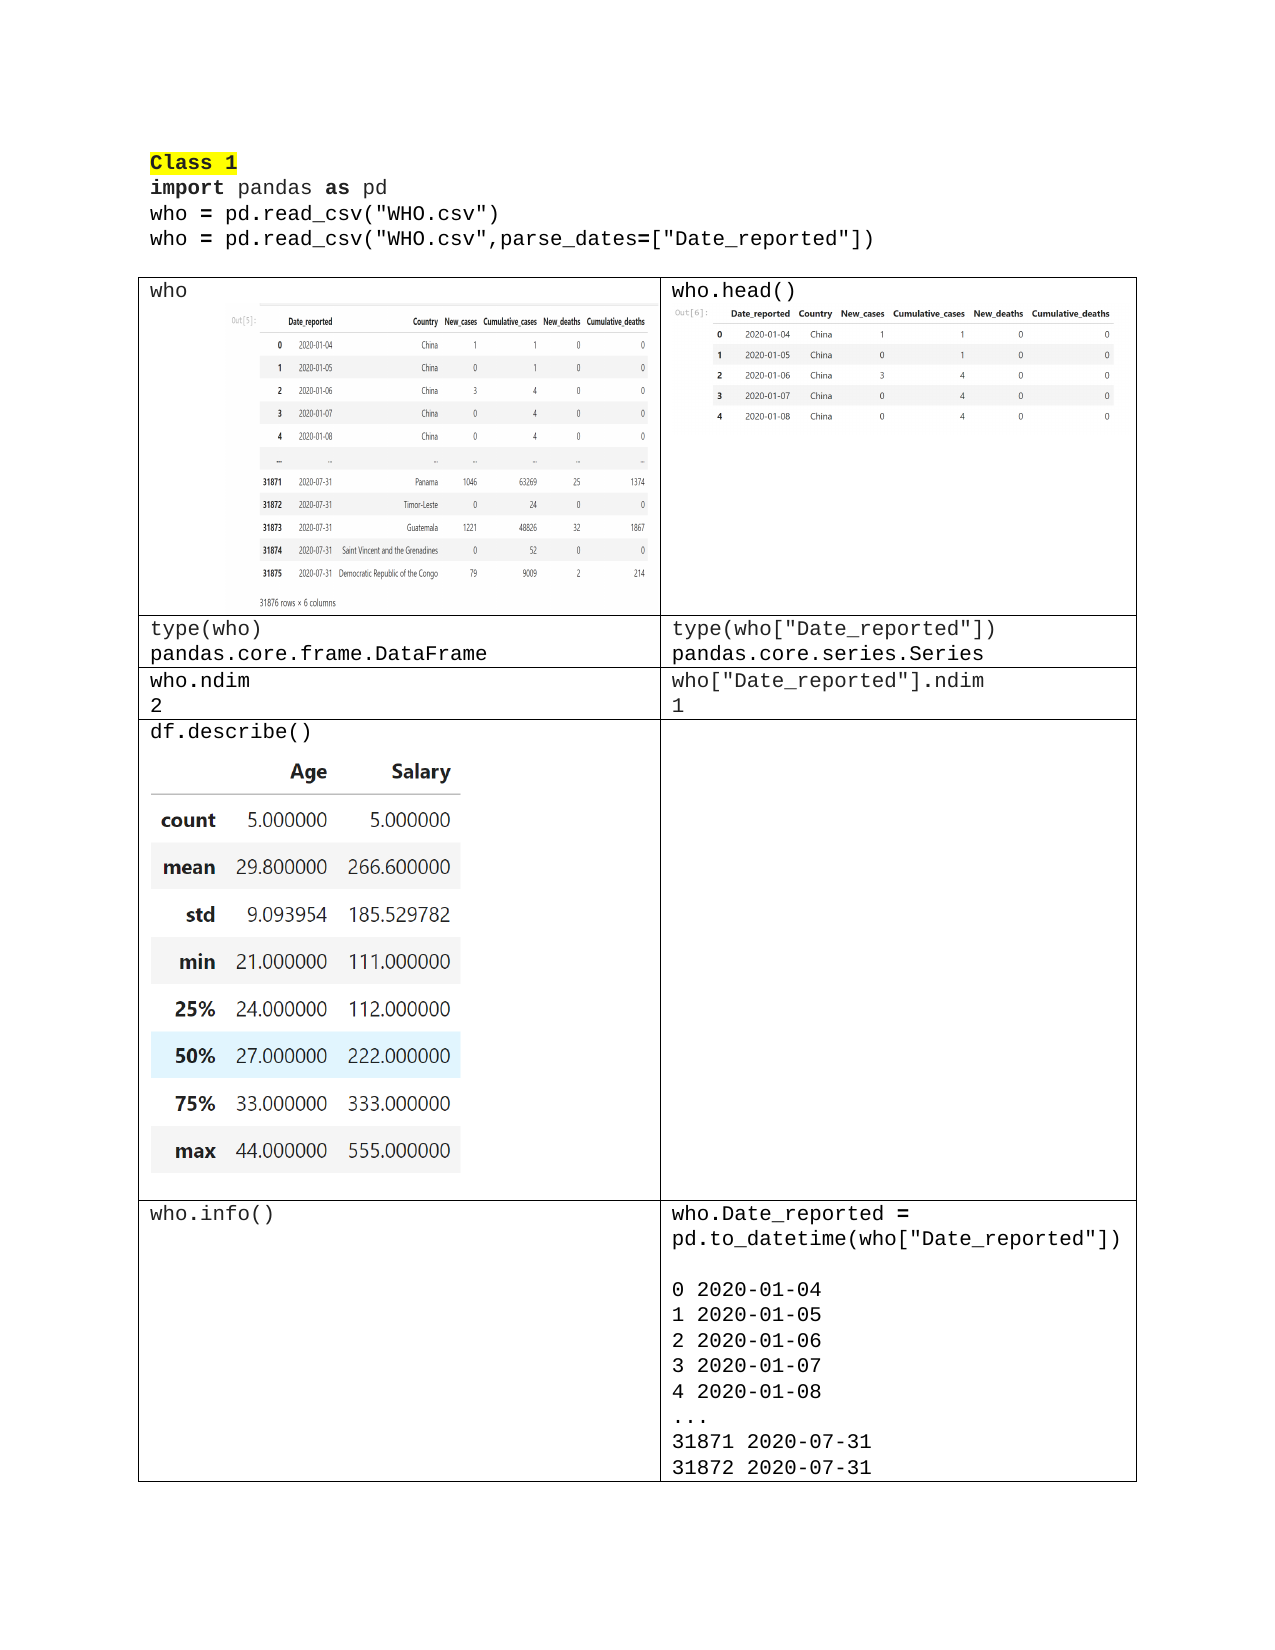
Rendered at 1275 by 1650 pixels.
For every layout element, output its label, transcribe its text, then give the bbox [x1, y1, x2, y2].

table_cell type(who["Date_reported"]) pandas.core.series.Series [661, 616, 1136, 667]
text Class 1 [150, 150, 1125, 175]
table_cell [661, 720, 1136, 1200]
picture [150, 745, 472, 1175]
table_cell who.info() [139, 1201, 660, 1481]
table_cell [661, 1201, 1136, 1481]
table_cell who["Date_reported"].ndim 1 [661, 668, 1136, 719]
table_header who [139, 278, 660, 615]
table_cell df.describe() [139, 720, 660, 1200]
text who = pd.read_csv("WHO.csv") [150, 201, 1125, 226]
picture [671, 303, 1132, 435]
picture [225, 303, 659, 615]
text who = pd.read_csv("WHO.csv",parse_dates=["Date_reported"]) [150, 226, 1125, 252]
table_cell who.ndim 2 [139, 668, 660, 719]
text import pandas as pd [150, 175, 1125, 201]
table_header who.head() [661, 278, 1136, 615]
table_cell type(who) pandas.core.frame.DataFrame [139, 616, 660, 667]
